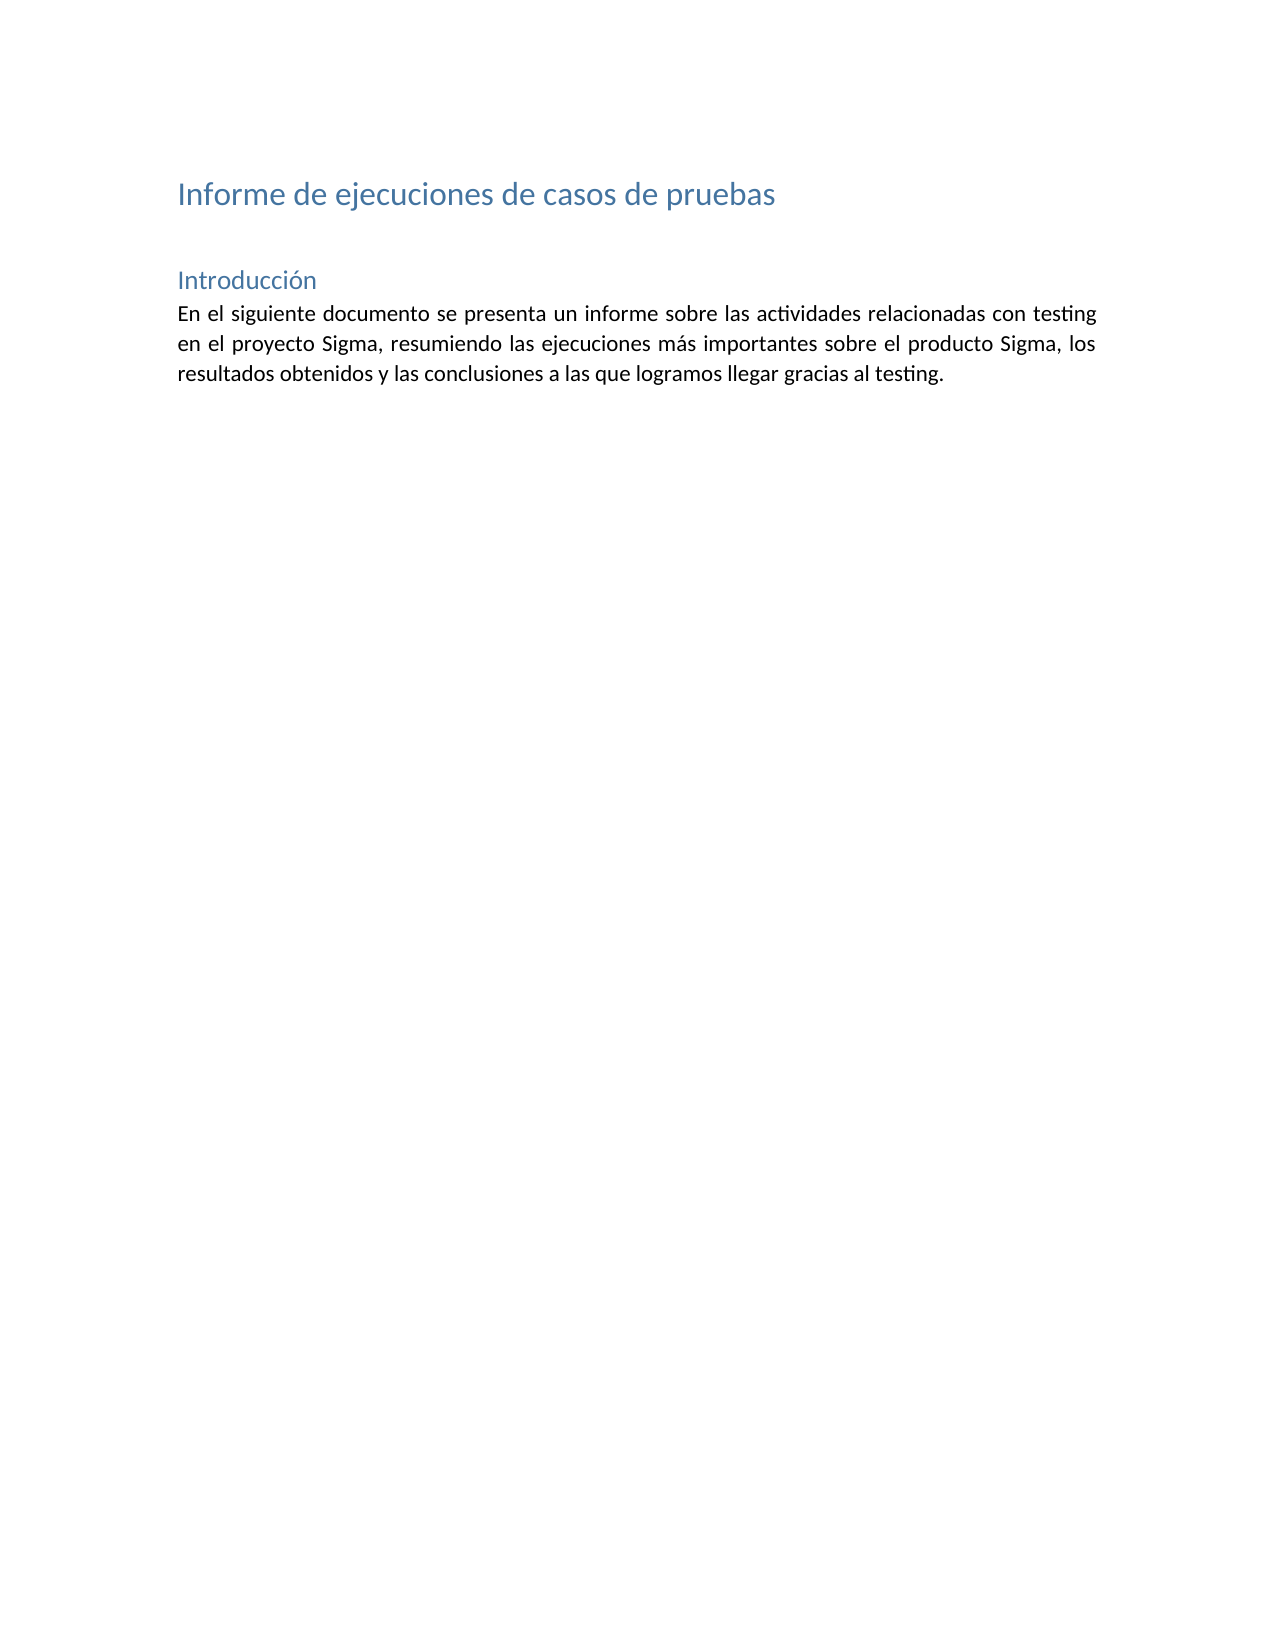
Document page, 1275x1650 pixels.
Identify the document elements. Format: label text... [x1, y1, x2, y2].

subtitle Introducción [177, 263, 1098, 296]
text En el siguiente documento se presenta un informe sobre las actividades relacionadas con testing en el proyecto Sigma, resumiendo las ejecuciones más importantes sobre el producto Sigma, los resultados obtenidos y las conclusiones a las que logramos llegar gracias al testing. [177, 299, 1098, 387]
subtitle Informe de ejecuciones de casos de pruebas [177, 173, 1098, 213]
